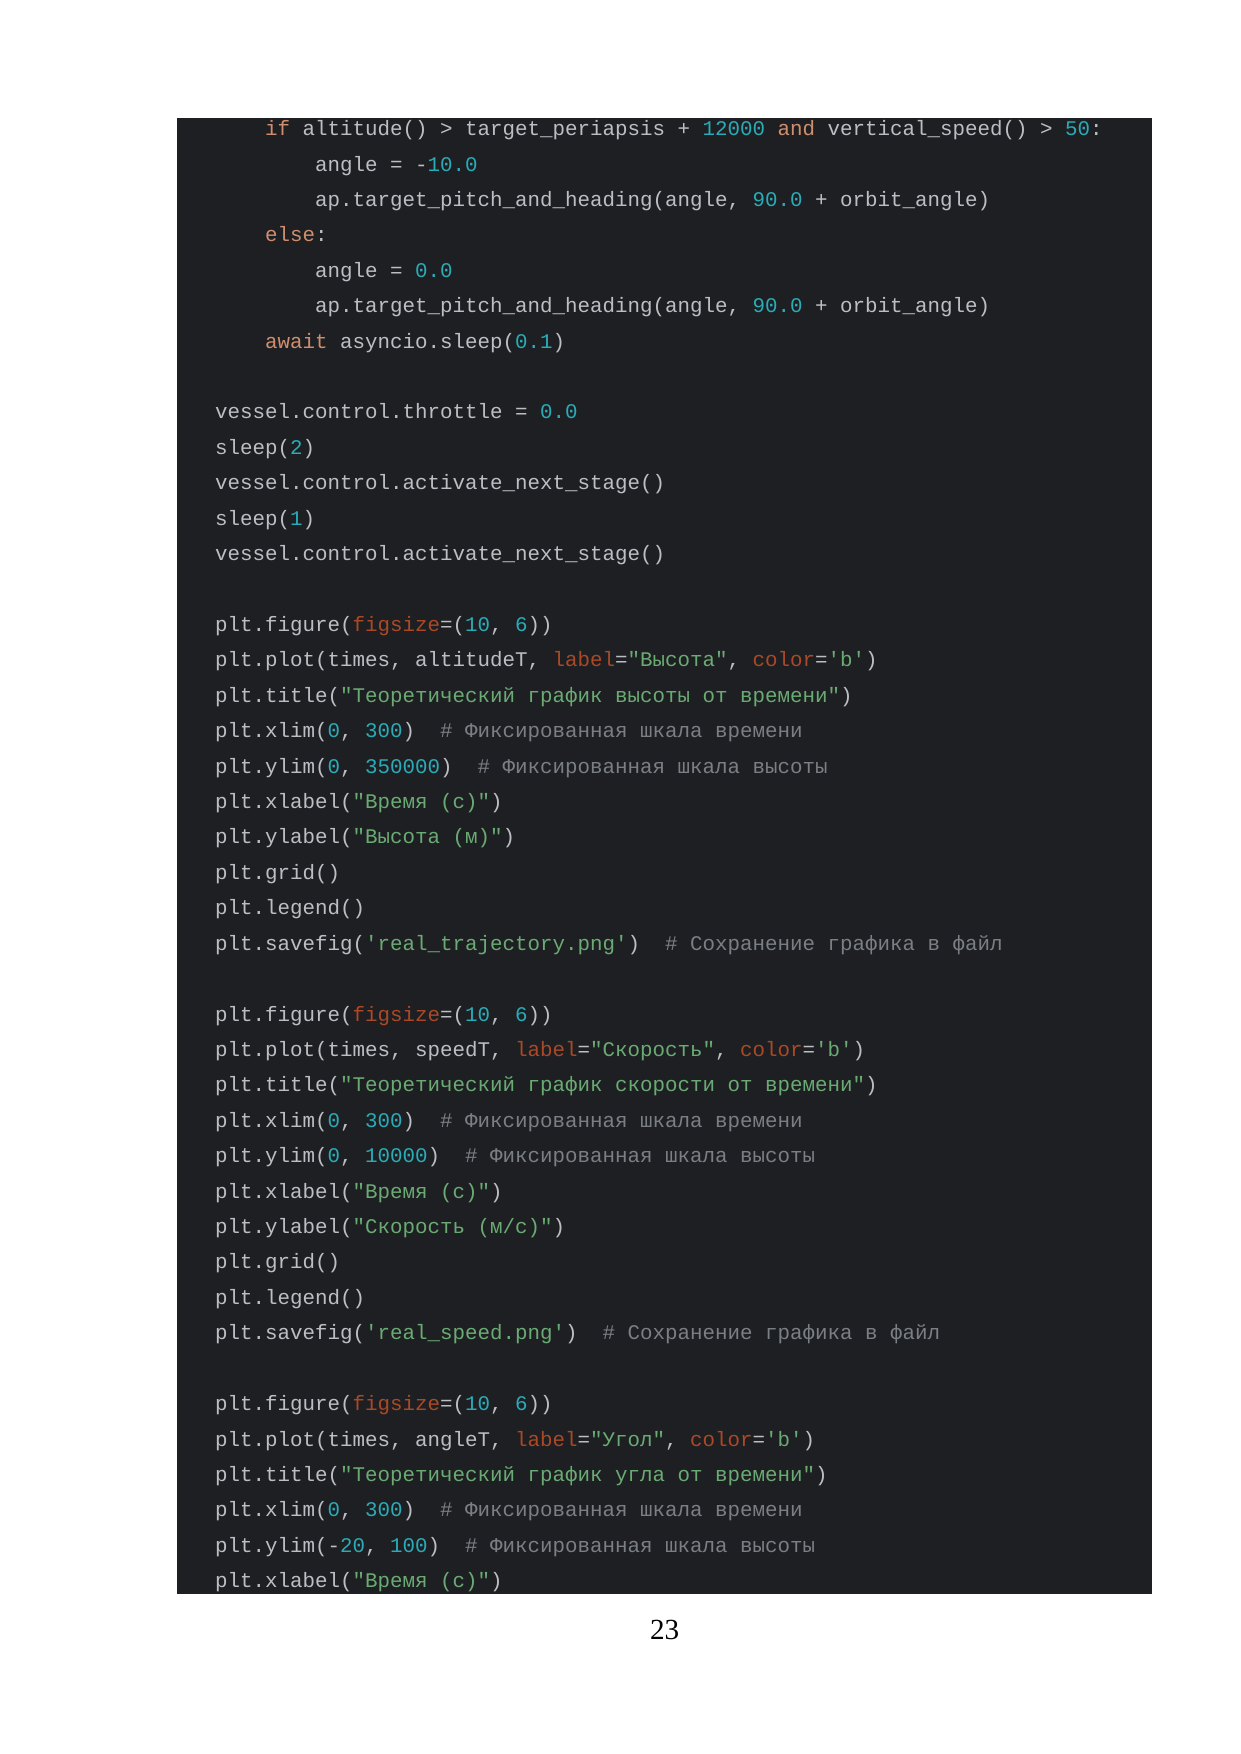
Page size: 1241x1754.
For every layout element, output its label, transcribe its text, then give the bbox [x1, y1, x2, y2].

text plt.plot(times, speedT, label="Скорость", color='b') [177, 1039, 1152, 1063]
text plt.grid() [177, 1251, 1152, 1275]
text plt.legend() [177, 1287, 1152, 1311]
text plt.xlim(0, 300) # Фиксированная шкала времени [177, 720, 1152, 744]
text plt.plot(times, angleT, label="Угол", color='b') [177, 1428, 1152, 1452]
text plt.ylabel("Скорость (м/c)") [177, 1216, 1152, 1240]
text plt.ylim(0, 10000) # Фиксированная шкала высоты [177, 1145, 1152, 1169]
text plt.figure(figsize=(10, 6)) [177, 614, 1152, 638]
text plt.savefig('real_trajectory.png') # Сохранение графика в файл [177, 933, 1152, 956]
text plt.plot(times, altitudeT, label="Высота", color='b') [177, 649, 1152, 673]
text vessel.control.throttle = 0.0 [177, 401, 1152, 425]
text plt.title("Теоретический график высоты от времени") [177, 685, 1152, 708]
text vessel.control.activate_next_stage() [177, 472, 1152, 496]
text plt.xlabel("Время (с)") [177, 1570, 1152, 1594]
text angle = -10.0 [177, 153, 1152, 177]
text ap.target_pitch_and_heading(angle, 90.0 + orbit_angle) [177, 189, 1152, 213]
text angle = 0.0 [177, 260, 1152, 283]
text plt.legend() [177, 897, 1152, 921]
text ap.target_pitch_and_heading(angle, 90.0 + orbit_angle) [177, 295, 1152, 319]
text sleep(2) [177, 437, 1152, 461]
text plt.figure(figsize=(10, 6)) [177, 1393, 1152, 1417]
text plt.title("Теоретический график угла от времени") [177, 1464, 1152, 1488]
text plt.title("Теоретический график скорости от времени") [177, 1074, 1152, 1098]
text if altitude() > target_periapsis + 12000 and vertical_speed() > 50: [177, 118, 1152, 142]
text plt.xlim(0, 300) # Фиксированная шкала времени [177, 1110, 1152, 1133]
text plt.grid() [177, 862, 1152, 886]
text plt.ylim(-20, 100) # Фиксированная шкала высоты [177, 1535, 1152, 1558]
text else: [177, 224, 1152, 248]
text plt.xlabel("Время (с)") [177, 791, 1152, 815]
text plt.figure(figsize=(10, 6)) [177, 1003, 1152, 1027]
text plt.ylabel("Высота (м)") [177, 826, 1152, 850]
text plt.xlabel("Время (с)") [177, 1181, 1152, 1204]
text plt.savefig('real_speed.png') # Сохранение графика в файл [177, 1322, 1152, 1346]
text await asyncio.sleep(0.1) [177, 331, 1152, 354]
text plt.xlim(0, 300) # Фиксированная шкала времени [177, 1499, 1152, 1523]
text vessel.control.activate_next_stage() [177, 543, 1152, 567]
text sleep(1) [177, 508, 1152, 531]
text plt.ylim(0, 350000) # Фиксированная шкала высоты [177, 756, 1152, 779]
